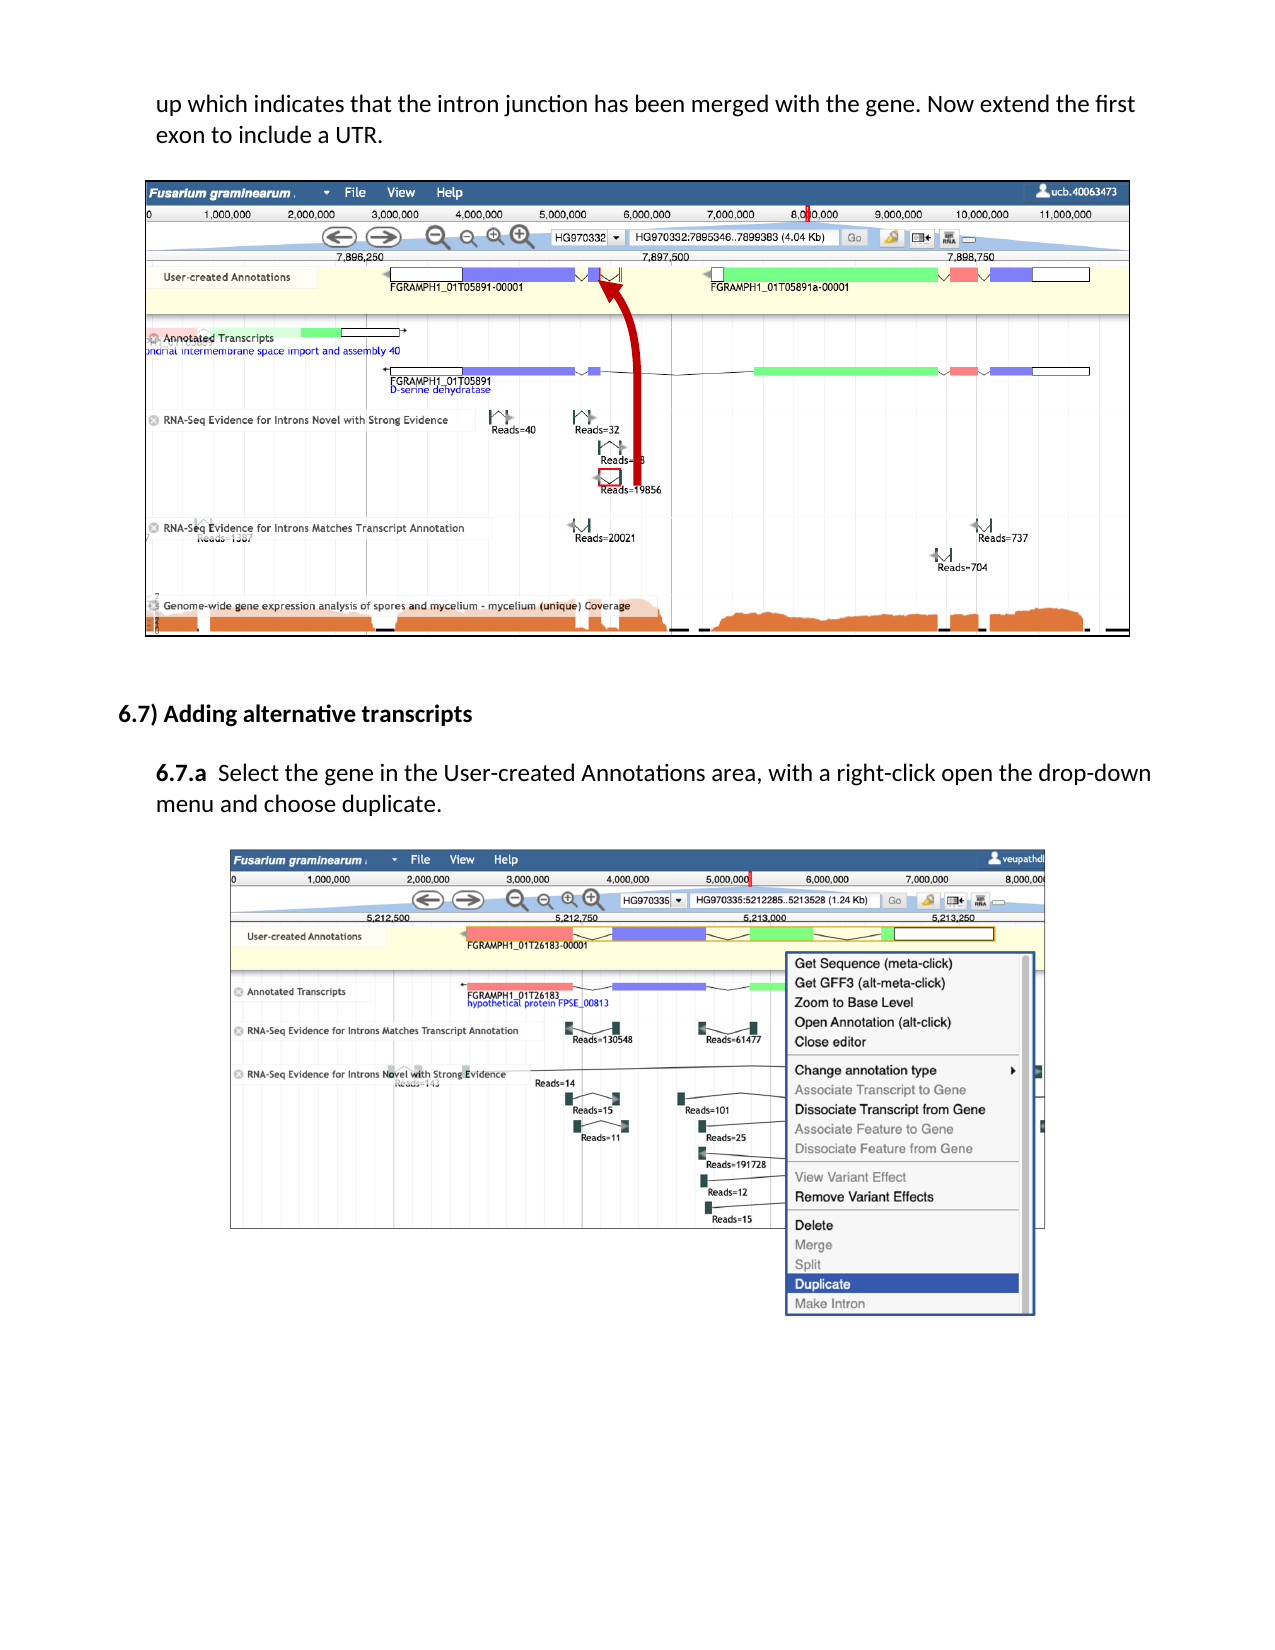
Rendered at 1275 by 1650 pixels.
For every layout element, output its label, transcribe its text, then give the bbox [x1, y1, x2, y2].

picture [146, 182, 1129, 635]
picture [229, 848, 1046, 1317]
text 6.7) Adding alternative transcripts [118, 698, 1157, 728]
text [156, 89, 1157, 150]
text 6.7.a Select the gene in the User-created Annotations area, with a right-click open the drop-down menu and choose duplicate. [156, 757, 1157, 818]
